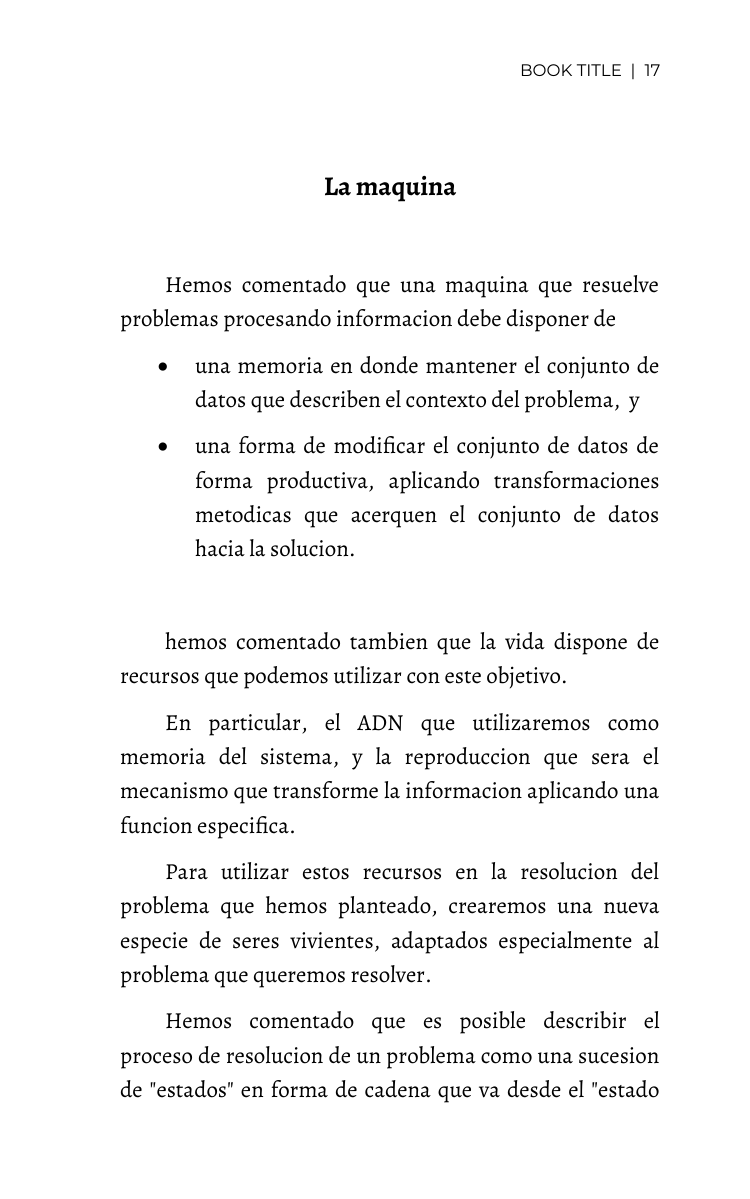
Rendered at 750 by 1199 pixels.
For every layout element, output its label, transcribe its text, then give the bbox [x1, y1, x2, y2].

text hemos comentado tambien que la vida dispone de recursos que podemos utilizar con este objetivo. [120, 626, 660, 692]
subtitle La maquina [120, 167, 660, 204]
list una forma de modificar el conjunto de datos de forma productiva, aplicando transformaciones metodicas que acerquen el conjunto de datos hacia la solucion. [157, 431, 660, 564]
text Para utilizar estos recursos en la resolucion del problema que hemos planteado, crearemos una nueva especie de seres vivientes, adaptados especialmente al problema que queremos resolver. [120, 856, 660, 990]
text Hemos comentado que una maquina que resuelve problemas procesando informacion debe disponer de [120, 269, 660, 334]
text En particular, el ADN que utilizaremos como memoria del sistema, y la reproduccion que sera el mecanismo que transforme la informacion aplicando una funcion especifica. [120, 707, 660, 841]
list una memoria en donde mantener el conjunto de datos que describen el contexto del problema, y [157, 350, 660, 415]
